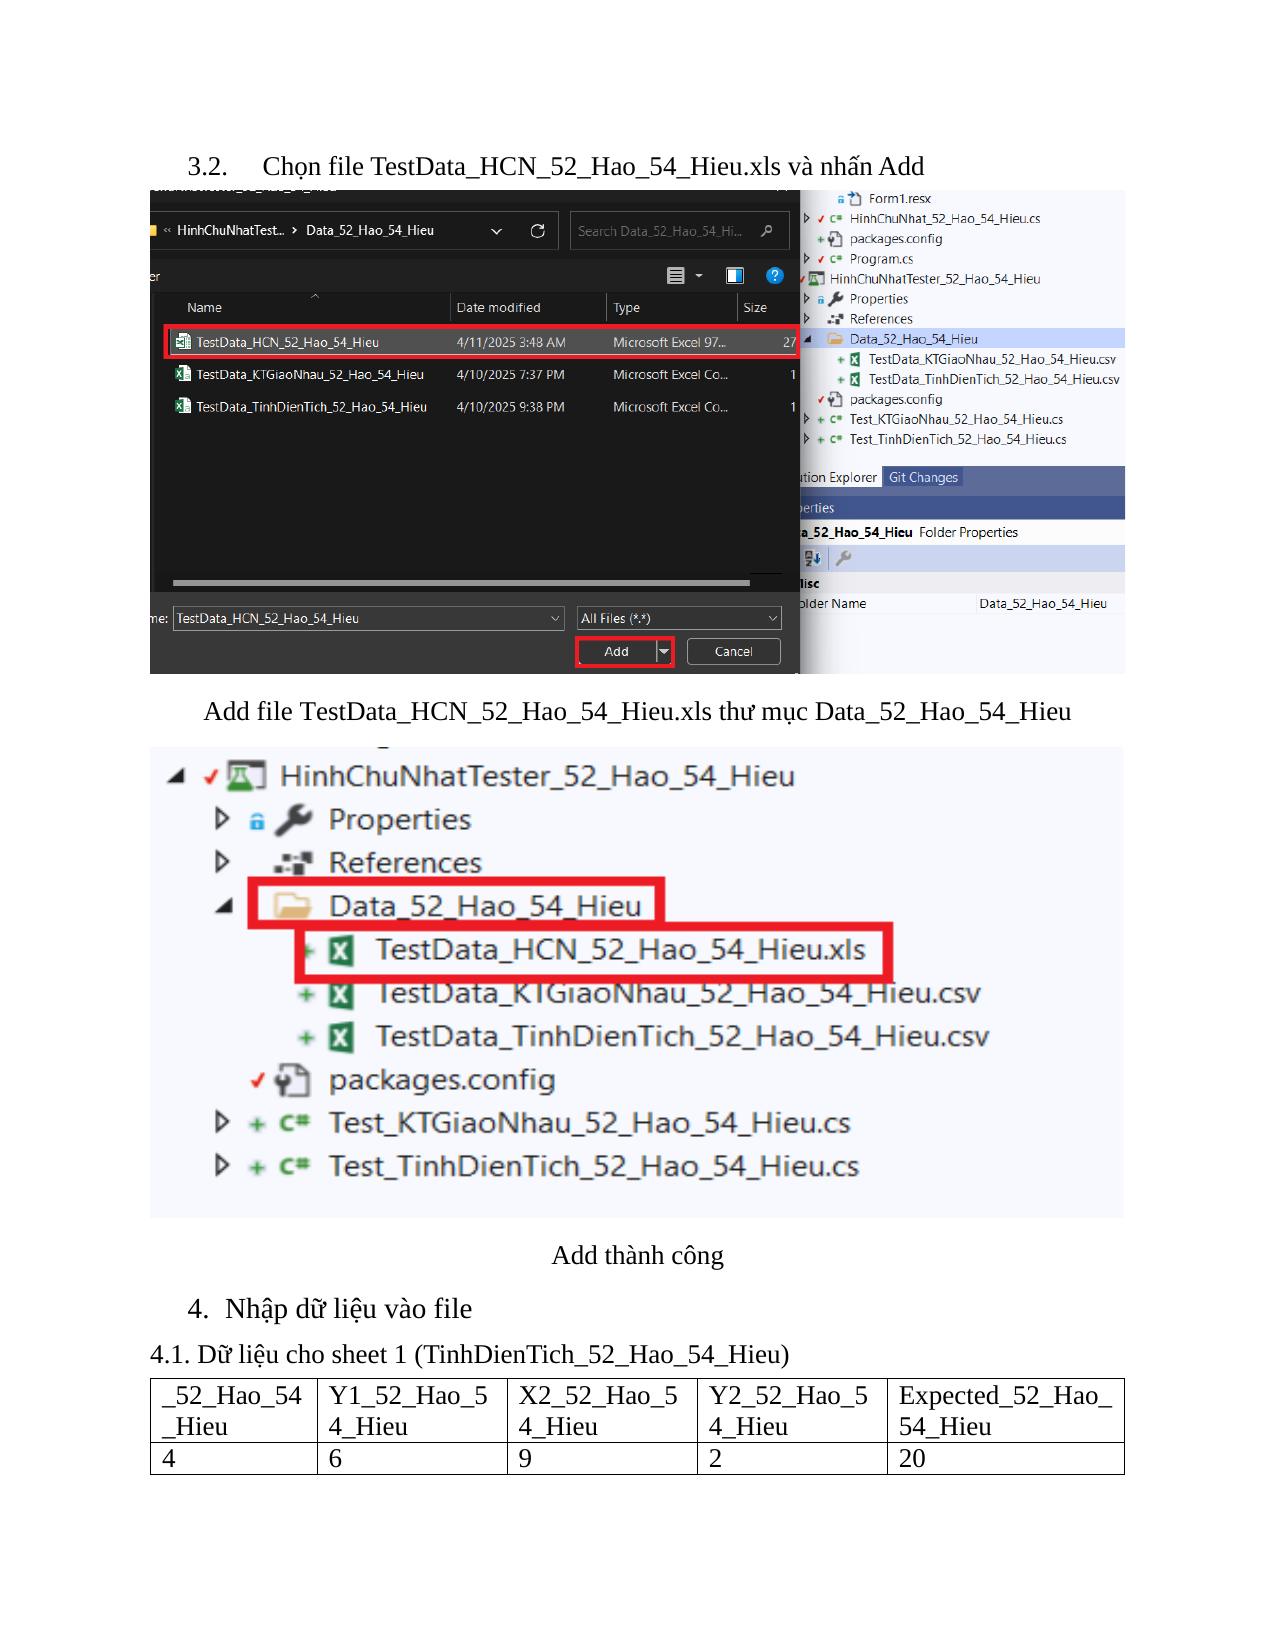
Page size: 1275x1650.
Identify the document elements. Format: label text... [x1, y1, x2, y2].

table_header _52_Hao_54_Hieu [151, 1379, 317, 1442]
table_header Expected_52_Hao_54_Hieu [888, 1379, 1124, 1442]
subtitle Nhập dữ liệu vào file [187, 1291, 1125, 1325]
table_cell 6 [318, 1443, 507, 1474]
table_header Y2_52_Hao_54_Hieu [698, 1379, 887, 1442]
picture [150, 190, 1125, 674]
subtitle Chọn file TestData_HCN_52_Hao_54_Hieu.xls và nhấn Add [187, 150, 1125, 181]
picture [150, 747, 1124, 1218]
text Add file TestData_HCN_52_Hao_54_Hieu.xls thư mục Data_52_Hao_54_Hieu [150, 695, 1125, 726]
table_header X2_52_Hao_54_Hieu [508, 1379, 697, 1442]
table_cell 4 [151, 1443, 317, 1474]
subtitle 4.1. Dữ liệu cho sheet 1 (TinhDienTich_52_Hao_54_Hieu) [150, 1338, 1125, 1369]
table_cell 9 [508, 1443, 697, 1474]
table_cell 2 [698, 1443, 887, 1474]
table_cell 20 [888, 1443, 1124, 1474]
text Add thành công [150, 1239, 1125, 1270]
table_header Y1_52_Hao_54_Hieu [318, 1379, 507, 1442]
